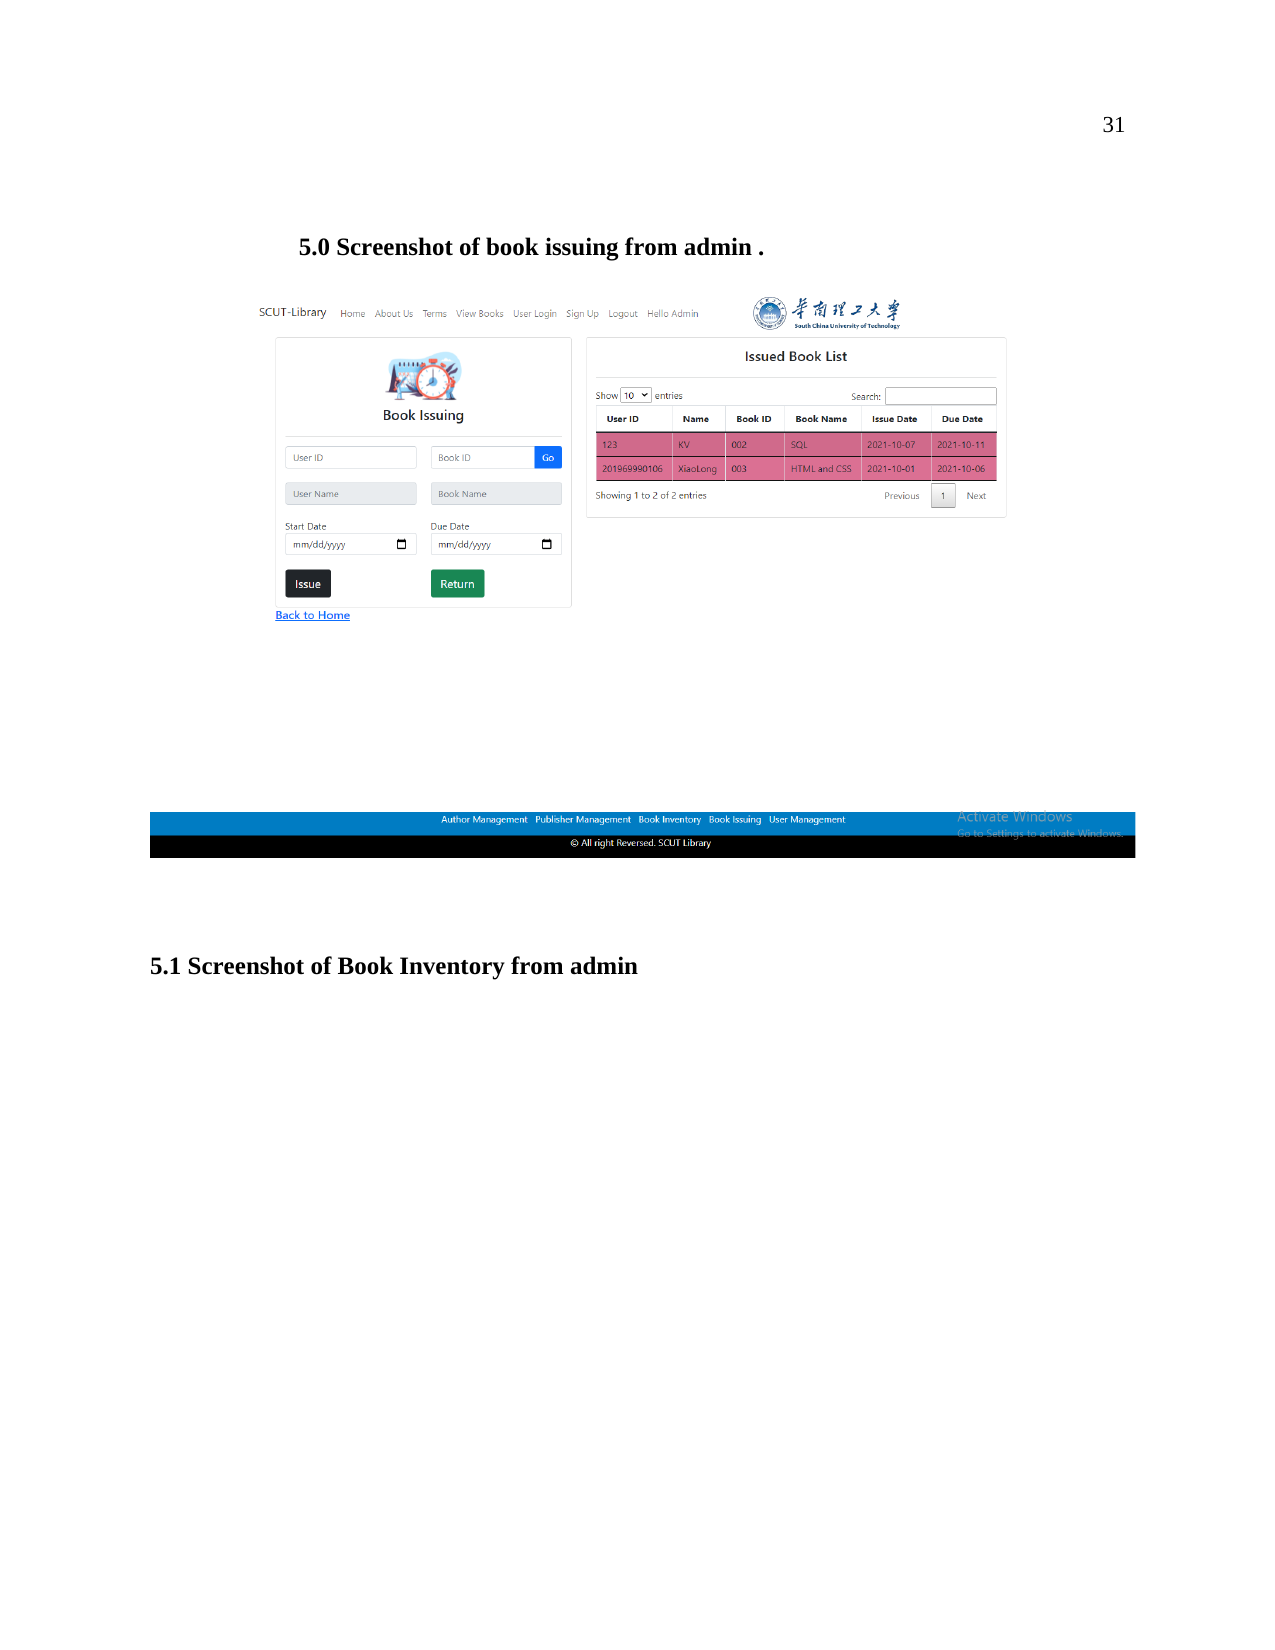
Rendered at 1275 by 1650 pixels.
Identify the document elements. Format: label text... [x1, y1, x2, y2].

subtitle 5.1 Screenshot of Book Inventory from admin [150, 951, 1136, 980]
picture [150, 293, 1136, 858]
subtitle 5.0 Screenshot of book issuing from admin . [298, 232, 1129, 261]
